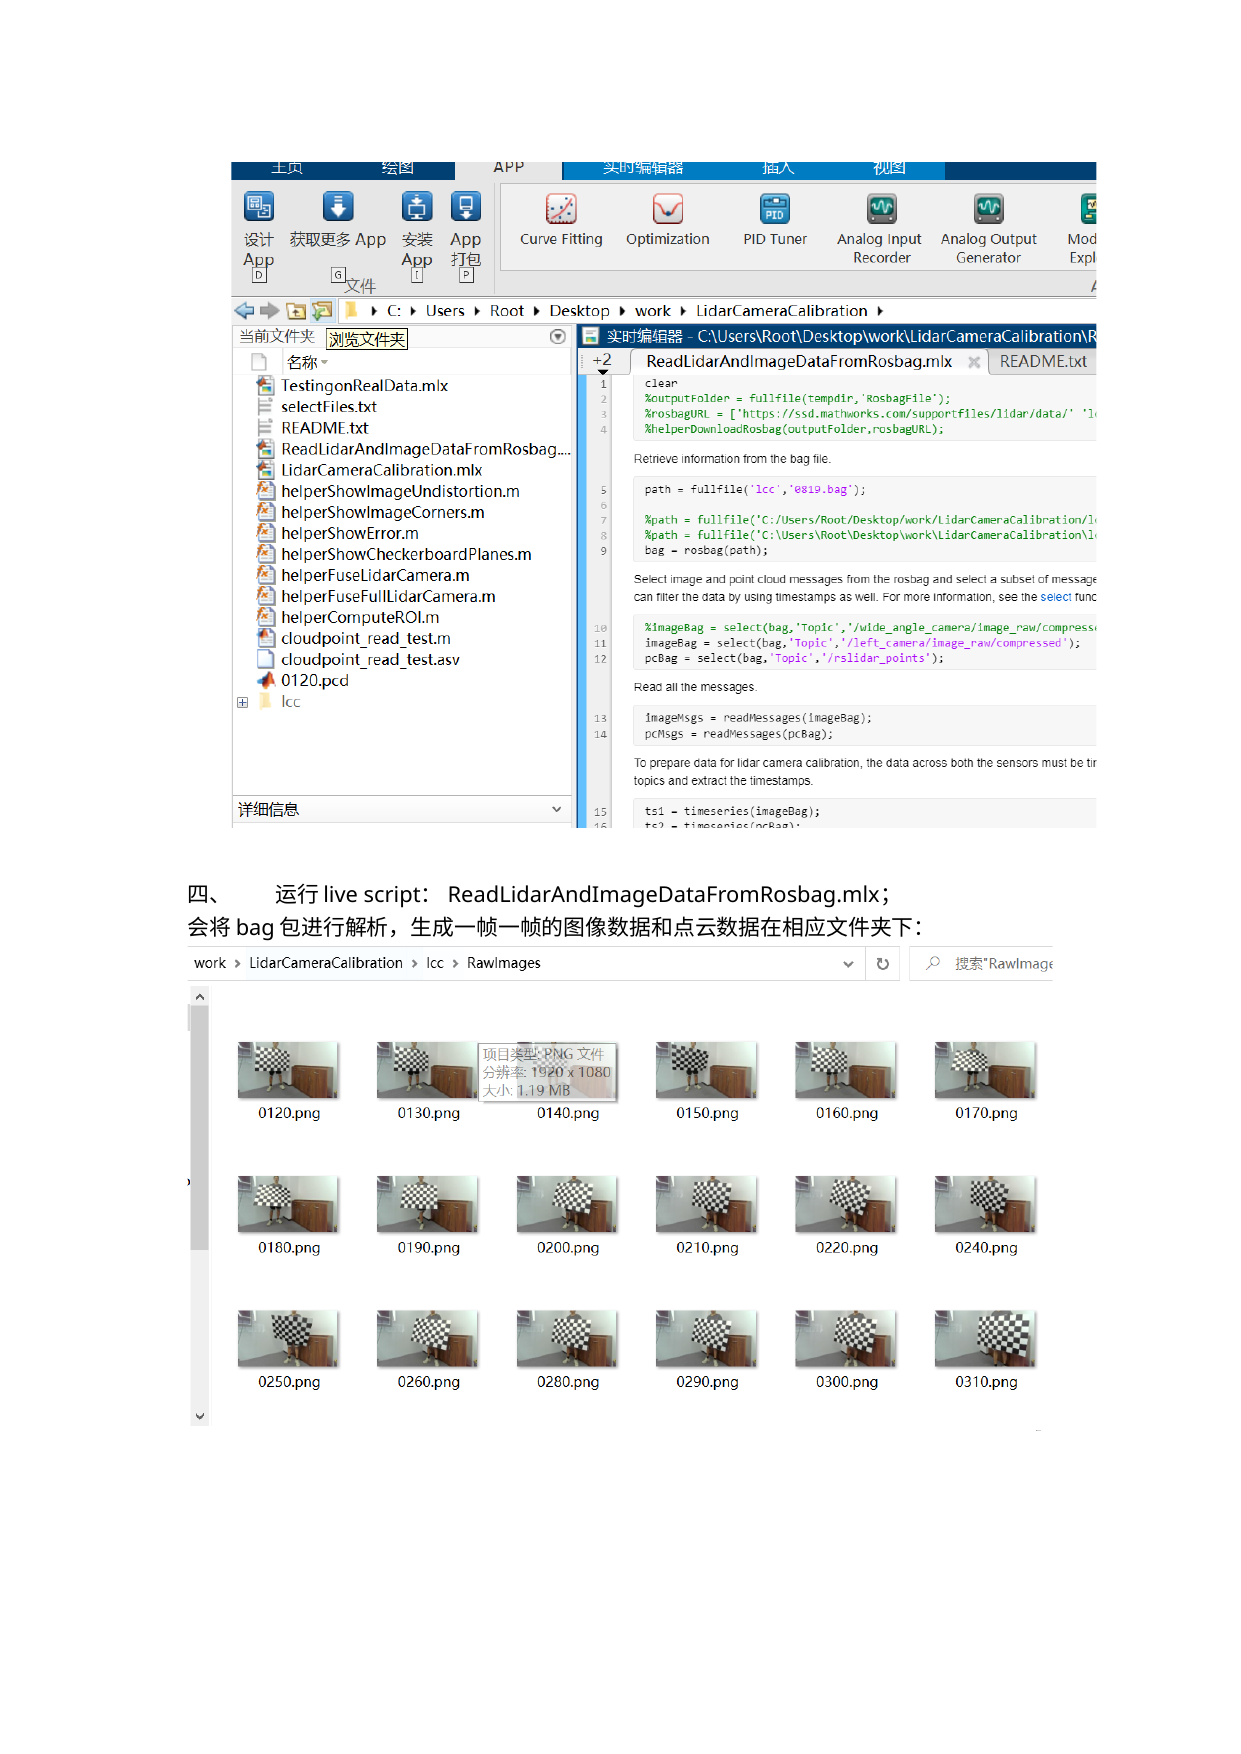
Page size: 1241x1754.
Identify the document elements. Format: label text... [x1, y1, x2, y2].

picture [231, 162, 1097, 828]
picture [187, 942, 1053, 1431]
list 运行live script： ReadLidarAndImageDataFromRosbag.mlx； [187, 877, 1053, 909]
text 会将bag包进行解析，生成一帧一帧的图像数据和点云数据在相应文件夹下： [187, 909, 1053, 942]
